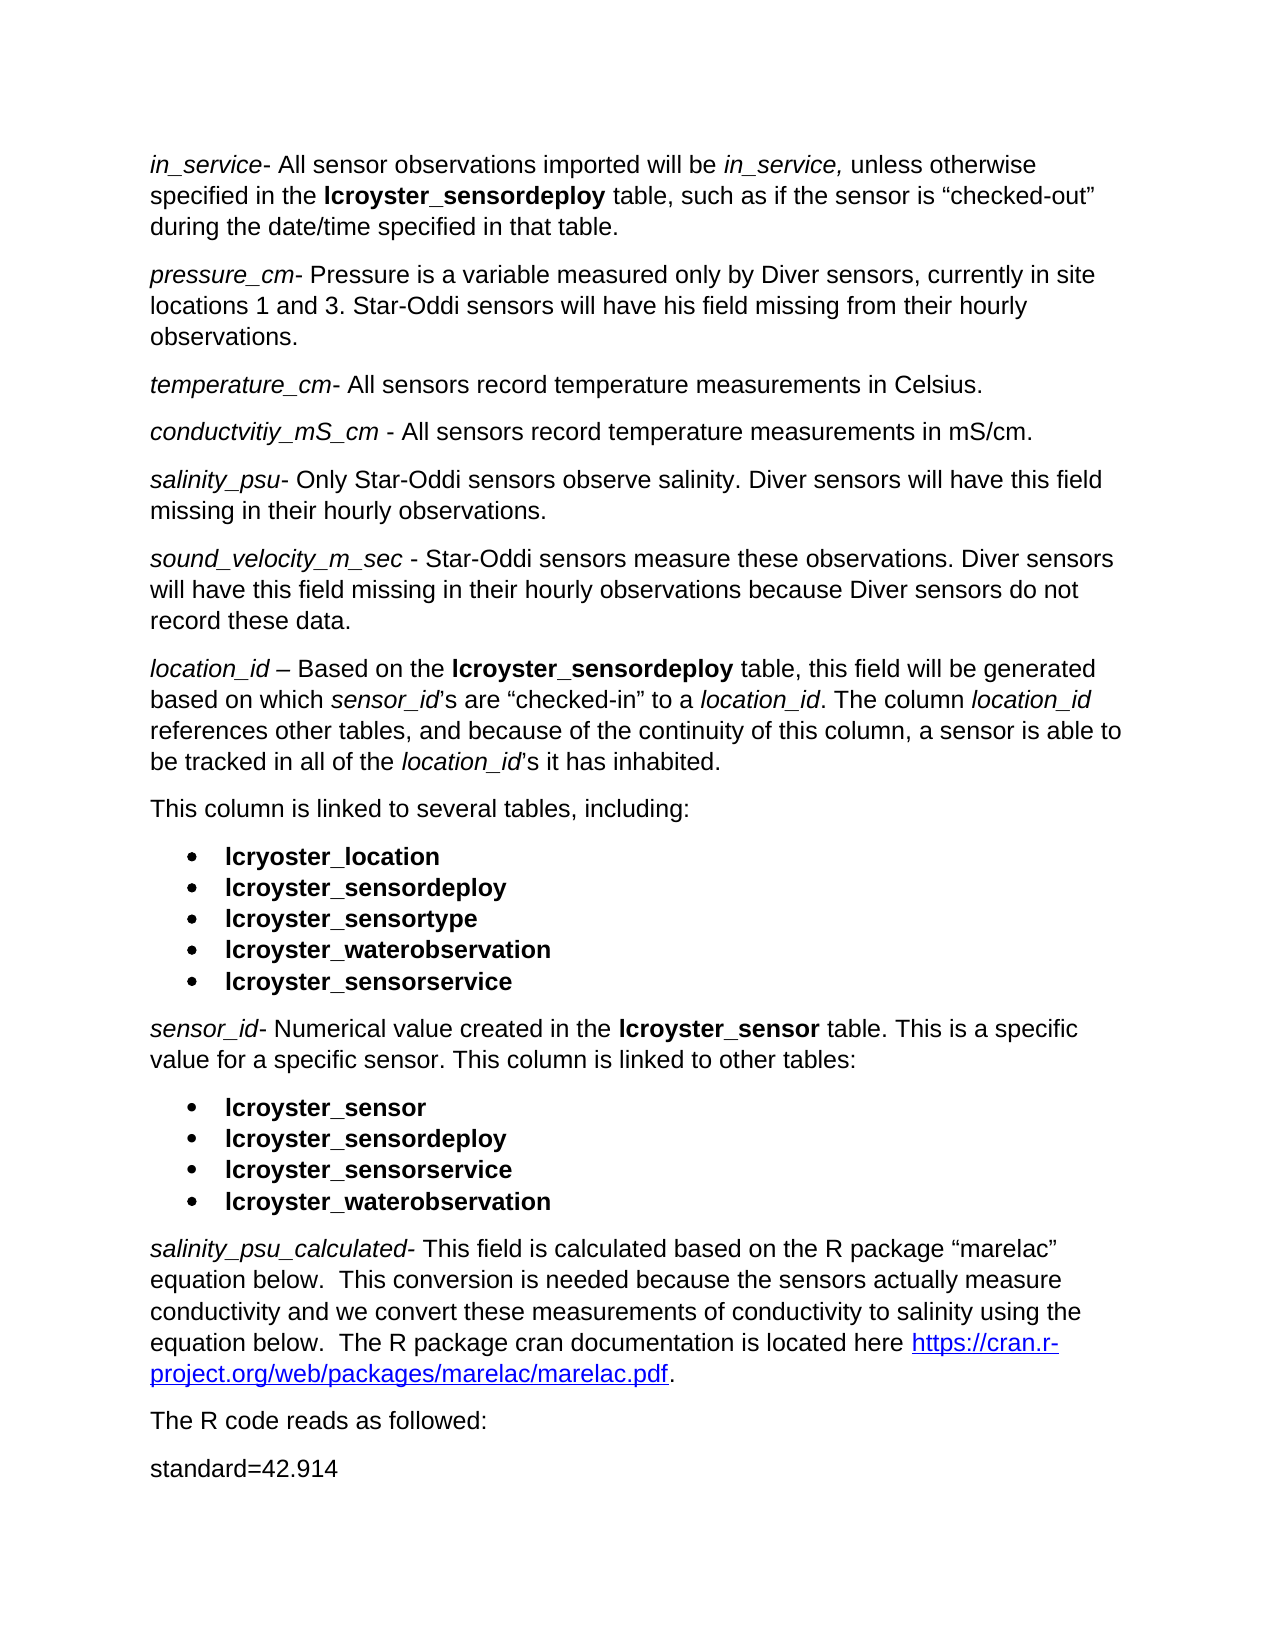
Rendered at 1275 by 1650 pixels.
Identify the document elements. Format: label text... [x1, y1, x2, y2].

text conductvitiy_mS_cm - All sensors record temperature measurements in mS/cm. [150, 417, 1125, 446]
text sensor_id- Numerical value created in the lcroyster_sensor table. This is a specific value for a specific sensor. This column is linked to other tables: [150, 1014, 1125, 1074]
text temperature_cm- All sensors record temperature measurements in Celsius. [150, 369, 1125, 398]
text location_id – Based on the lcroyster_sensordeploy table, this field will be generated based on which sensor_id’s are “checked-in” to a location_id. The column location_id references other tables, and because of the continuity of this column, a sensor is able to be tracked in all of the location_id’s it has inhabited. [150, 653, 1125, 775]
text This column is linked to several tables, including: [150, 794, 1125, 823]
text The R code reads as followed: [150, 1406, 1125, 1435]
text pressure_cm- Pressure is a variable measured only by Diver sensors, currently in site locations 1 and 3. Star-Oddi sensors will have his field missing from their hourly observations. [150, 260, 1125, 351]
text salinity_psu- Only Star-Oddi sensors observe salinity. Diver sensors will have this field missing in their hourly observations. [150, 465, 1125, 525]
text salinity_psu_calculated- This field is calculated based on the R package “marelac” equation below. This conversion is needed because the sensors actually measure conductivity and we convert these measurements of conductivity to salinity using the equation below. The R package cran documentation is located here https://cran.r-project.org/web/packages/marelac/marelac.pdf. [150, 1234, 1125, 1387]
text sound_velocity_m_sec - Star-Oddi sensors measure these observations. Diver sensors will have this field missing in their hourly observations because Diver sensors do not record these data. [150, 544, 1125, 634]
list lcroyster_sensortype [187, 904, 1125, 933]
list lcroyster_waterobservation [187, 936, 1125, 964]
list lcroyster_sensor [187, 1093, 1125, 1122]
list lcroyster_sensorservice [187, 967, 1125, 996]
list lcroyster_sensorservice [187, 1156, 1125, 1184]
text standard=42.914 [150, 1454, 1125, 1483]
text in_service- All sensor observations imported will be in_service, unless otherwise specified in the lcroyster_sensordeploy table, such as if the sensor is “checked-out” during the date/time specified in that table. [150, 150, 1125, 241]
list lcryoster_location [187, 842, 1125, 871]
list lcroyster_sensordeploy [187, 873, 1125, 902]
list lcroyster_waterobservation [187, 1187, 1125, 1216]
list lcroyster_sensordeploy [187, 1124, 1125, 1153]
